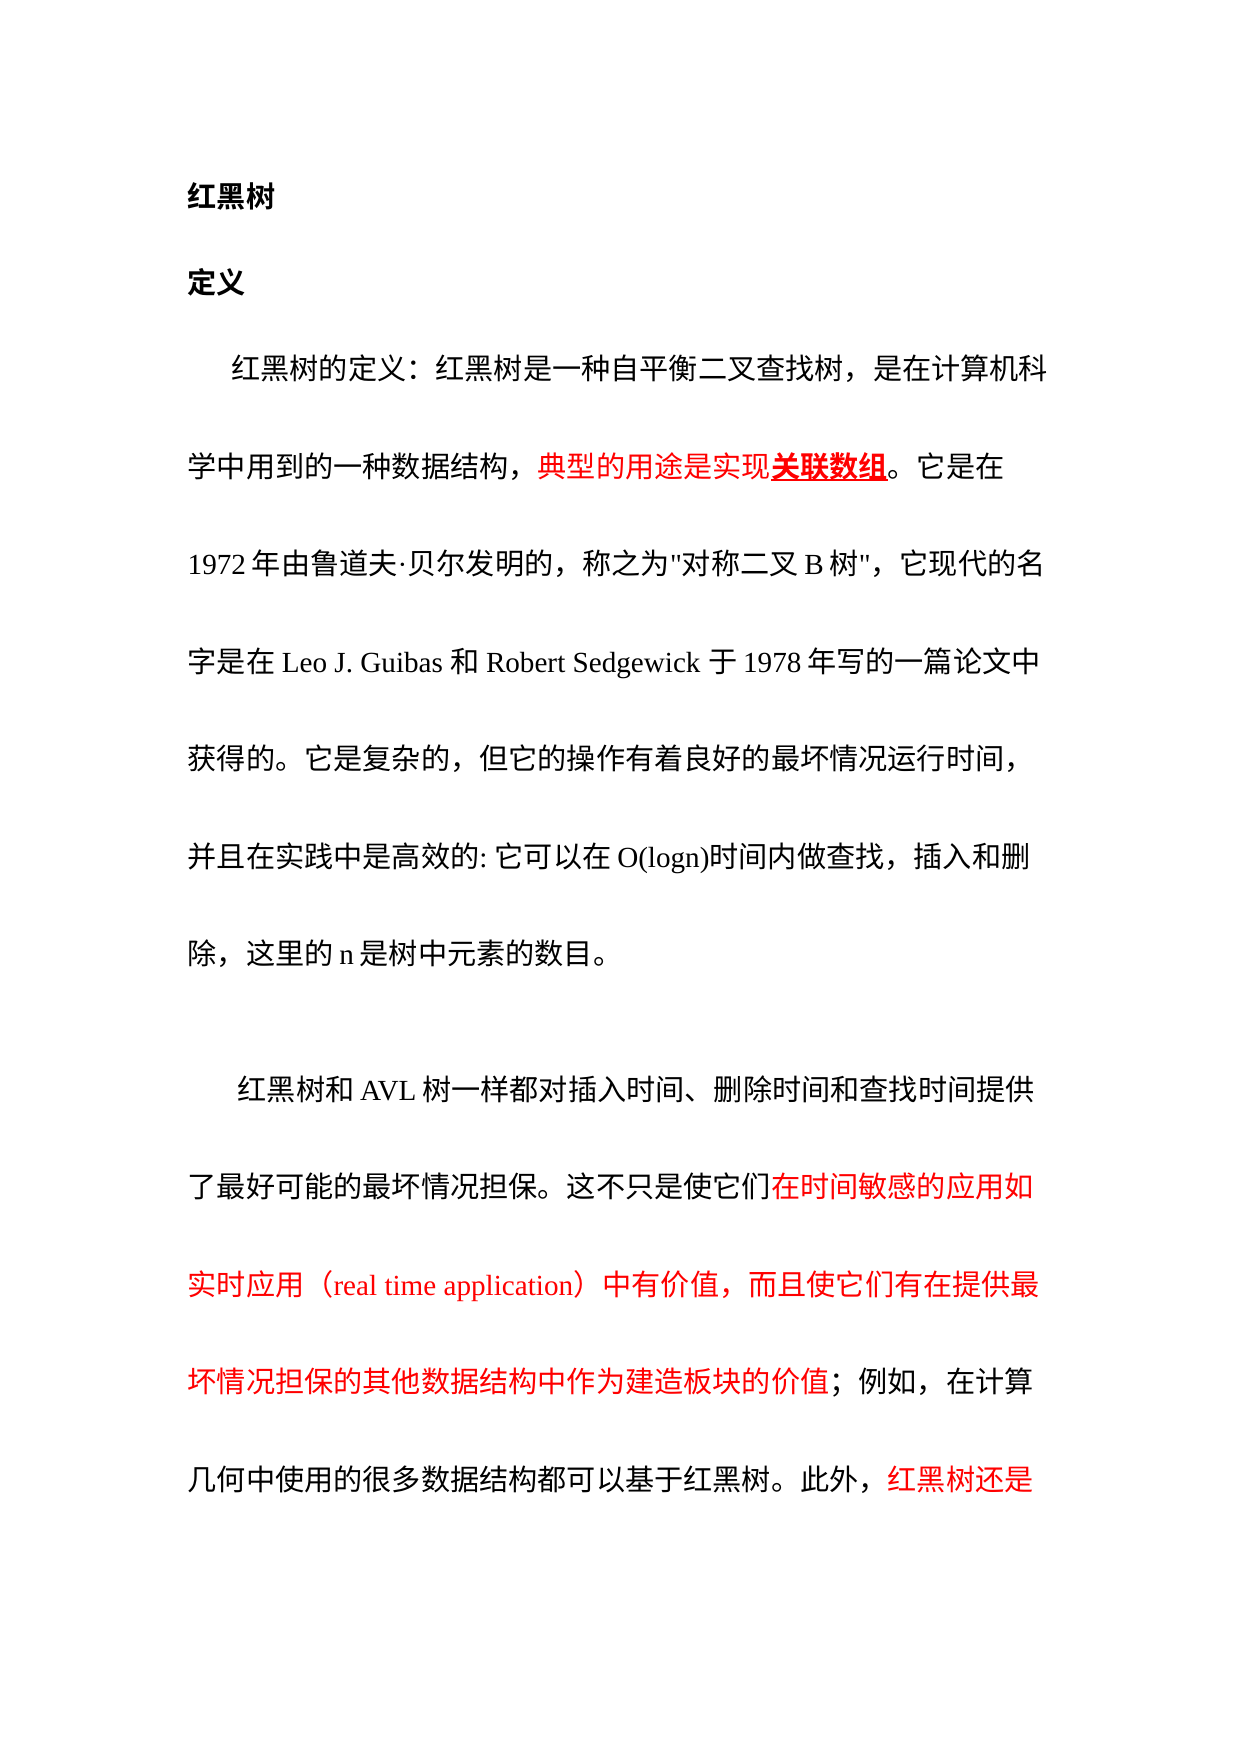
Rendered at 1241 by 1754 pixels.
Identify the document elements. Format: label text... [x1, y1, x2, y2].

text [187, 1055, 1053, 1510]
subtitle 红黑树 [187, 162, 1053, 227]
subtitle 定义 [187, 248, 1053, 313]
text 红黑树的定义：红黑树是一种自平衡二叉查找树，是在计算机科学中用到的一种数据结构，典型的用途是实现关联数组。它是在1972年由鲁道夫·贝尔发明的，称之为"对称二叉B树"，它现代的名字是在 Leo J. Guibas 和 Robert Sedgewick 于1978年写的一篇论文中获得的。它是复杂的，但它的操作有着良好的最坏情况运行时间，并且在实践中是高效的: 它可以在O(logn)时间内做查找，插入和删除，这里的n是树中元素的数目。 [187, 334, 1053, 984]
